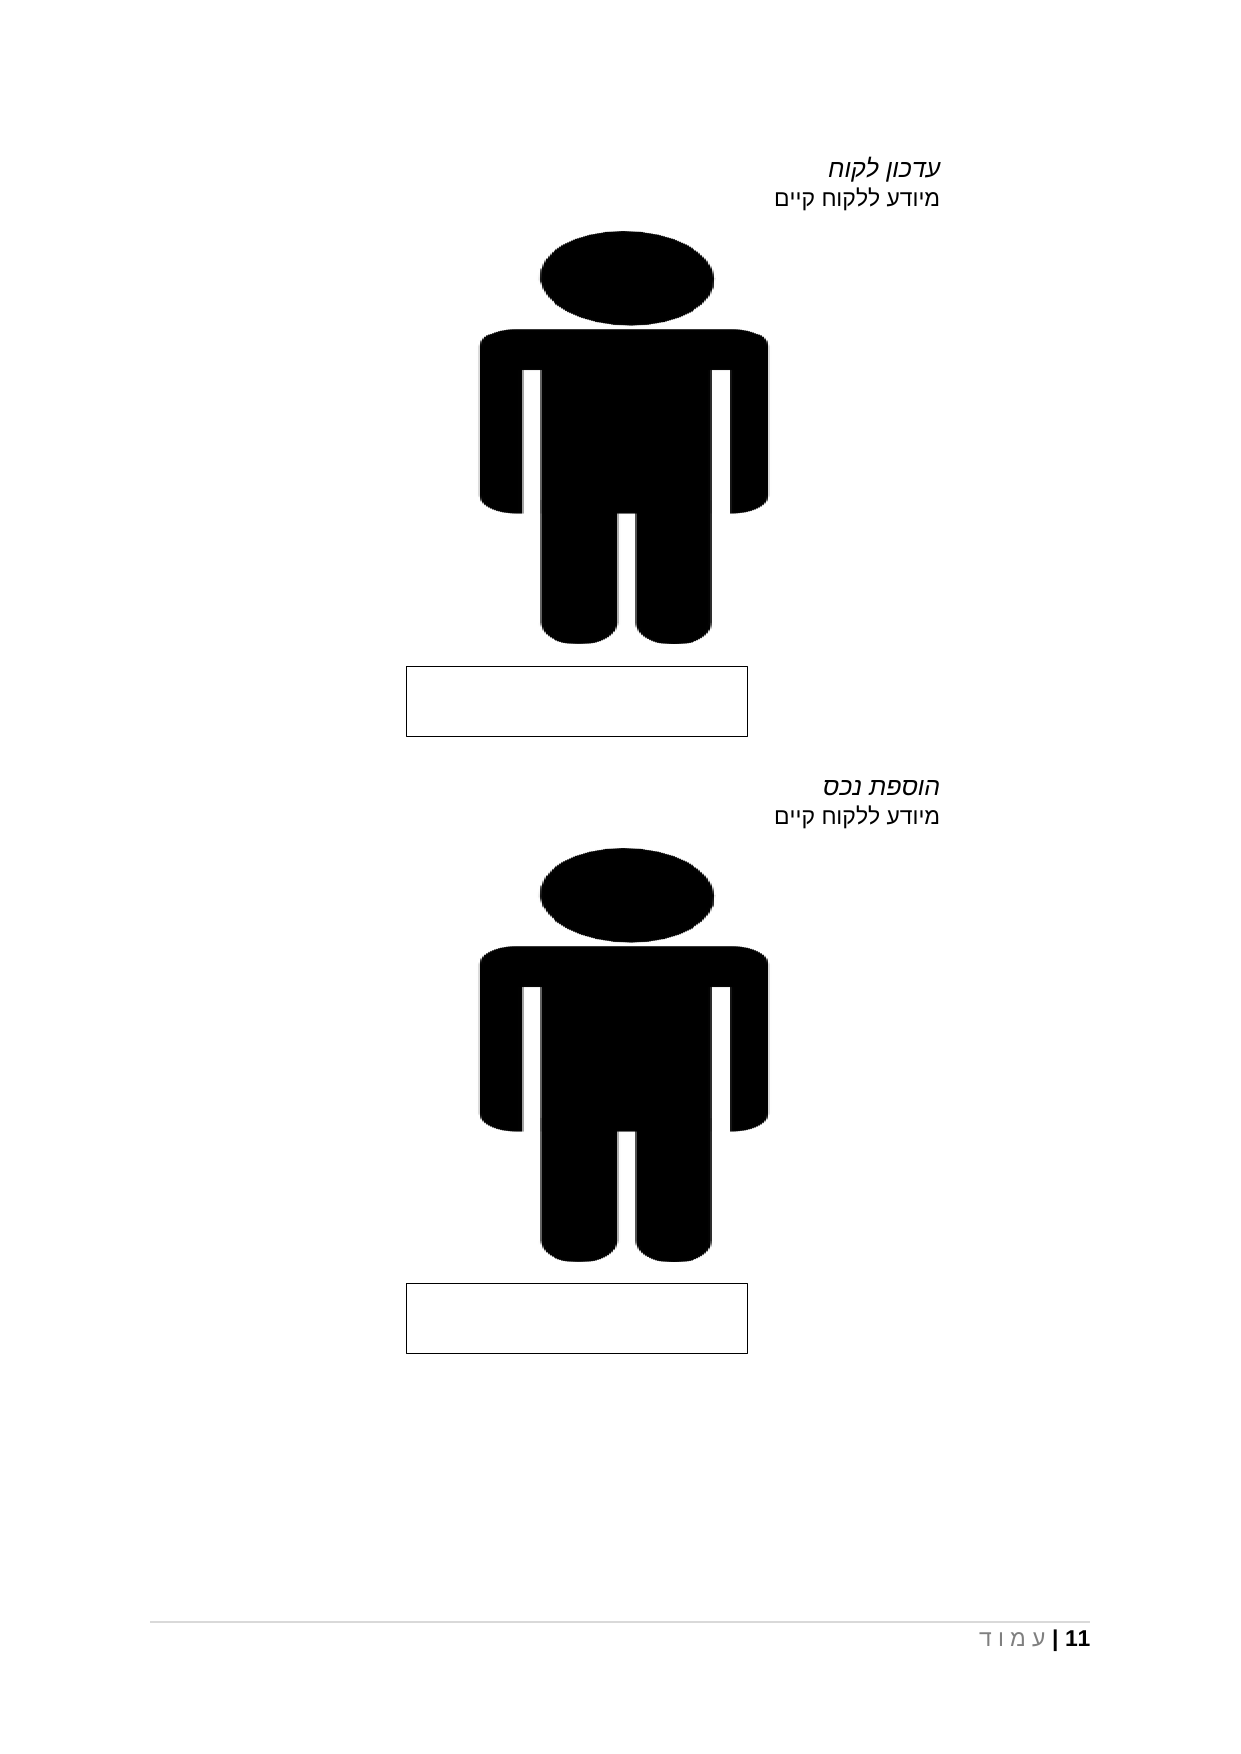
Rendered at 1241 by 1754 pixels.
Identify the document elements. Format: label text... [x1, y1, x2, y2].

text מיודע ללקוח קיים [150, 185, 1090, 212]
subtitle הוספת נכס [150, 772, 1015, 800]
picture [415, 848, 834, 1262]
picture [415, 231, 834, 644]
subtitle עדכון לקוח [150, 154, 1015, 183]
text מיודע ללקוח קיים [150, 803, 1090, 829]
